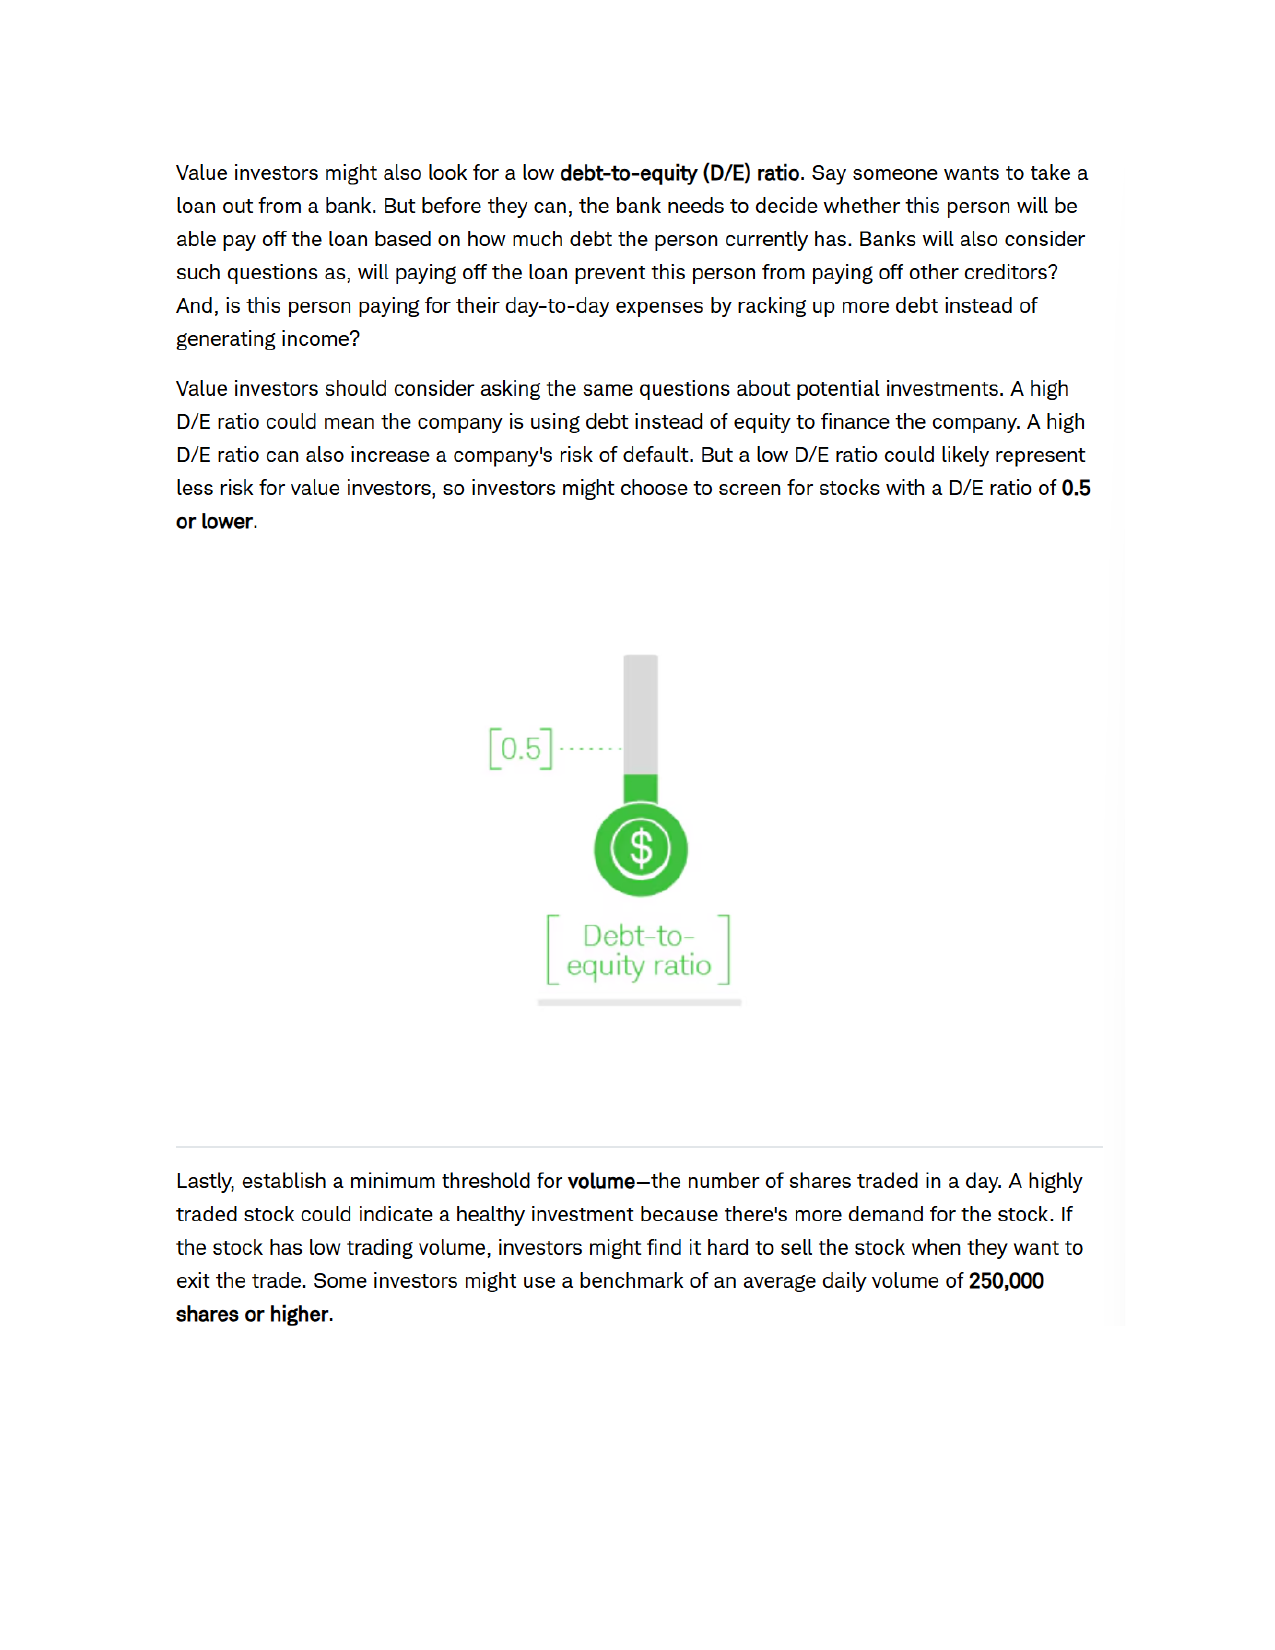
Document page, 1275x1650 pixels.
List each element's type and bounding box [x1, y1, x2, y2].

picture [150, 150, 1125, 1326]
